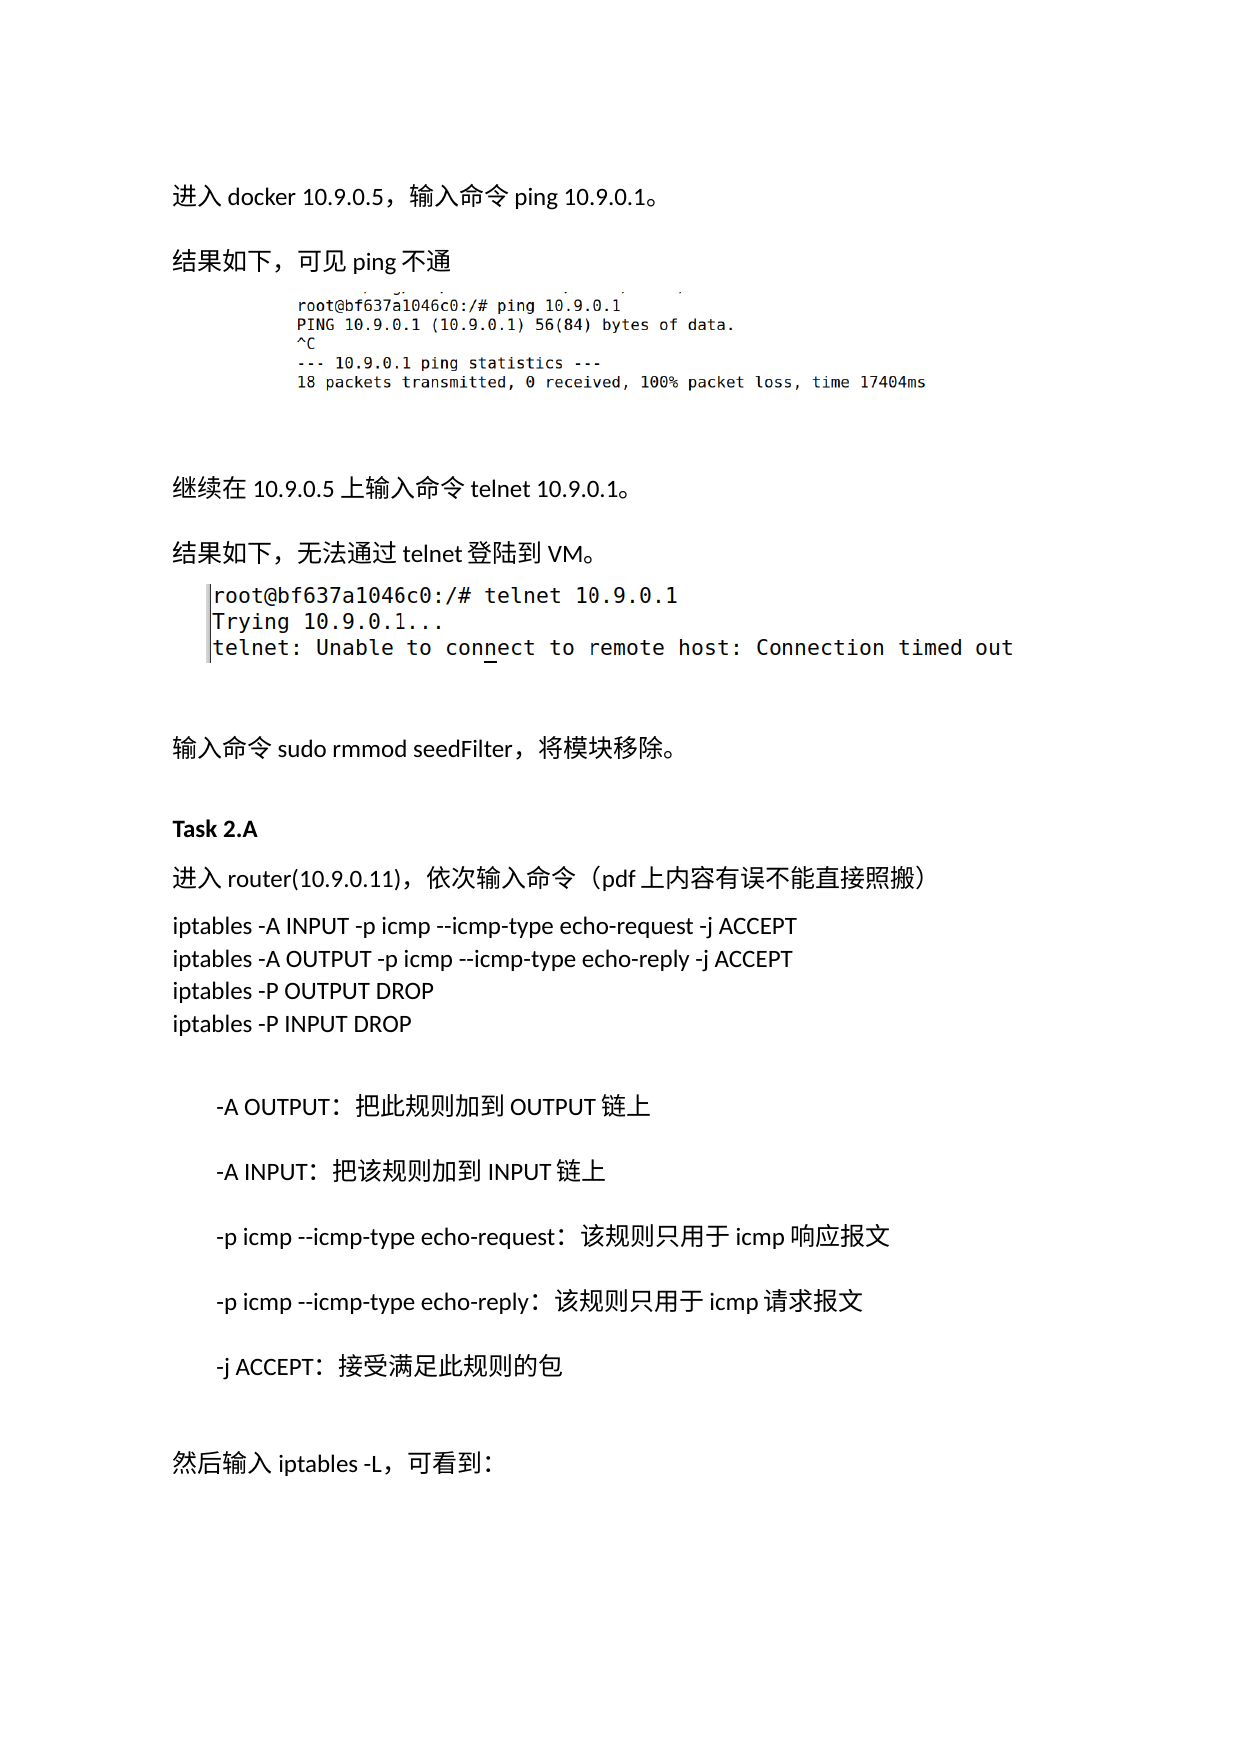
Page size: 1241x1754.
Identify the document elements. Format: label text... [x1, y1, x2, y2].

list 输入命令sudo rmmod seedFilter，将模块移除。 [129, 714, 1111, 779]
text 进入docker 10.9.0.5，输入命令ping 10.9.0.1。 [129, 162, 1111, 227]
list 结果如下，可见ping不通 [129, 227, 1111, 292]
list -p icmp --icmp-type echo-request：该规则只用于icmp响应报文 [172, 1202, 1111, 1267]
list iptables -A INPUT -p icmp --icmp-type echo-request -j ACCEPT [129, 909, 1111, 942]
list 进入router(10.9.0.11)，依次输入命令（pdf上内容有误不能直接照搬） [129, 844, 1111, 909]
list 然后输入 iptables -L，可看到： [129, 1429, 1111, 1494]
list -j ACCEPT：接受满足此规则的包 [172, 1332, 1111, 1397]
list 结果如下，无法通过telnet登陆到VM。 [129, 519, 1111, 584]
list iptables -P INPUT DROP [129, 1007, 1111, 1039]
list Task 2.A [129, 812, 1111, 844]
picture [296, 292, 945, 403]
list 继续在10.9.0.5上输入命令 telnet 10.9.0.1。 [129, 454, 1111, 519]
list -A INPUT：把该规则加到INPUT链上 [172, 1137, 1111, 1202]
list -p icmp --icmp-type echo-reply：该规则只用于icmp请求报文 [172, 1267, 1111, 1332]
list iptables -P OUTPUT DROP [129, 974, 1111, 1007]
picture [206, 584, 1035, 663]
list -A OUTPUT：把此规则加到OUTPUT链上 [172, 1072, 1111, 1137]
list iptables -A OUTPUT -p icmp --icmp-type echo-reply -j ACCEPT [129, 942, 1111, 974]
